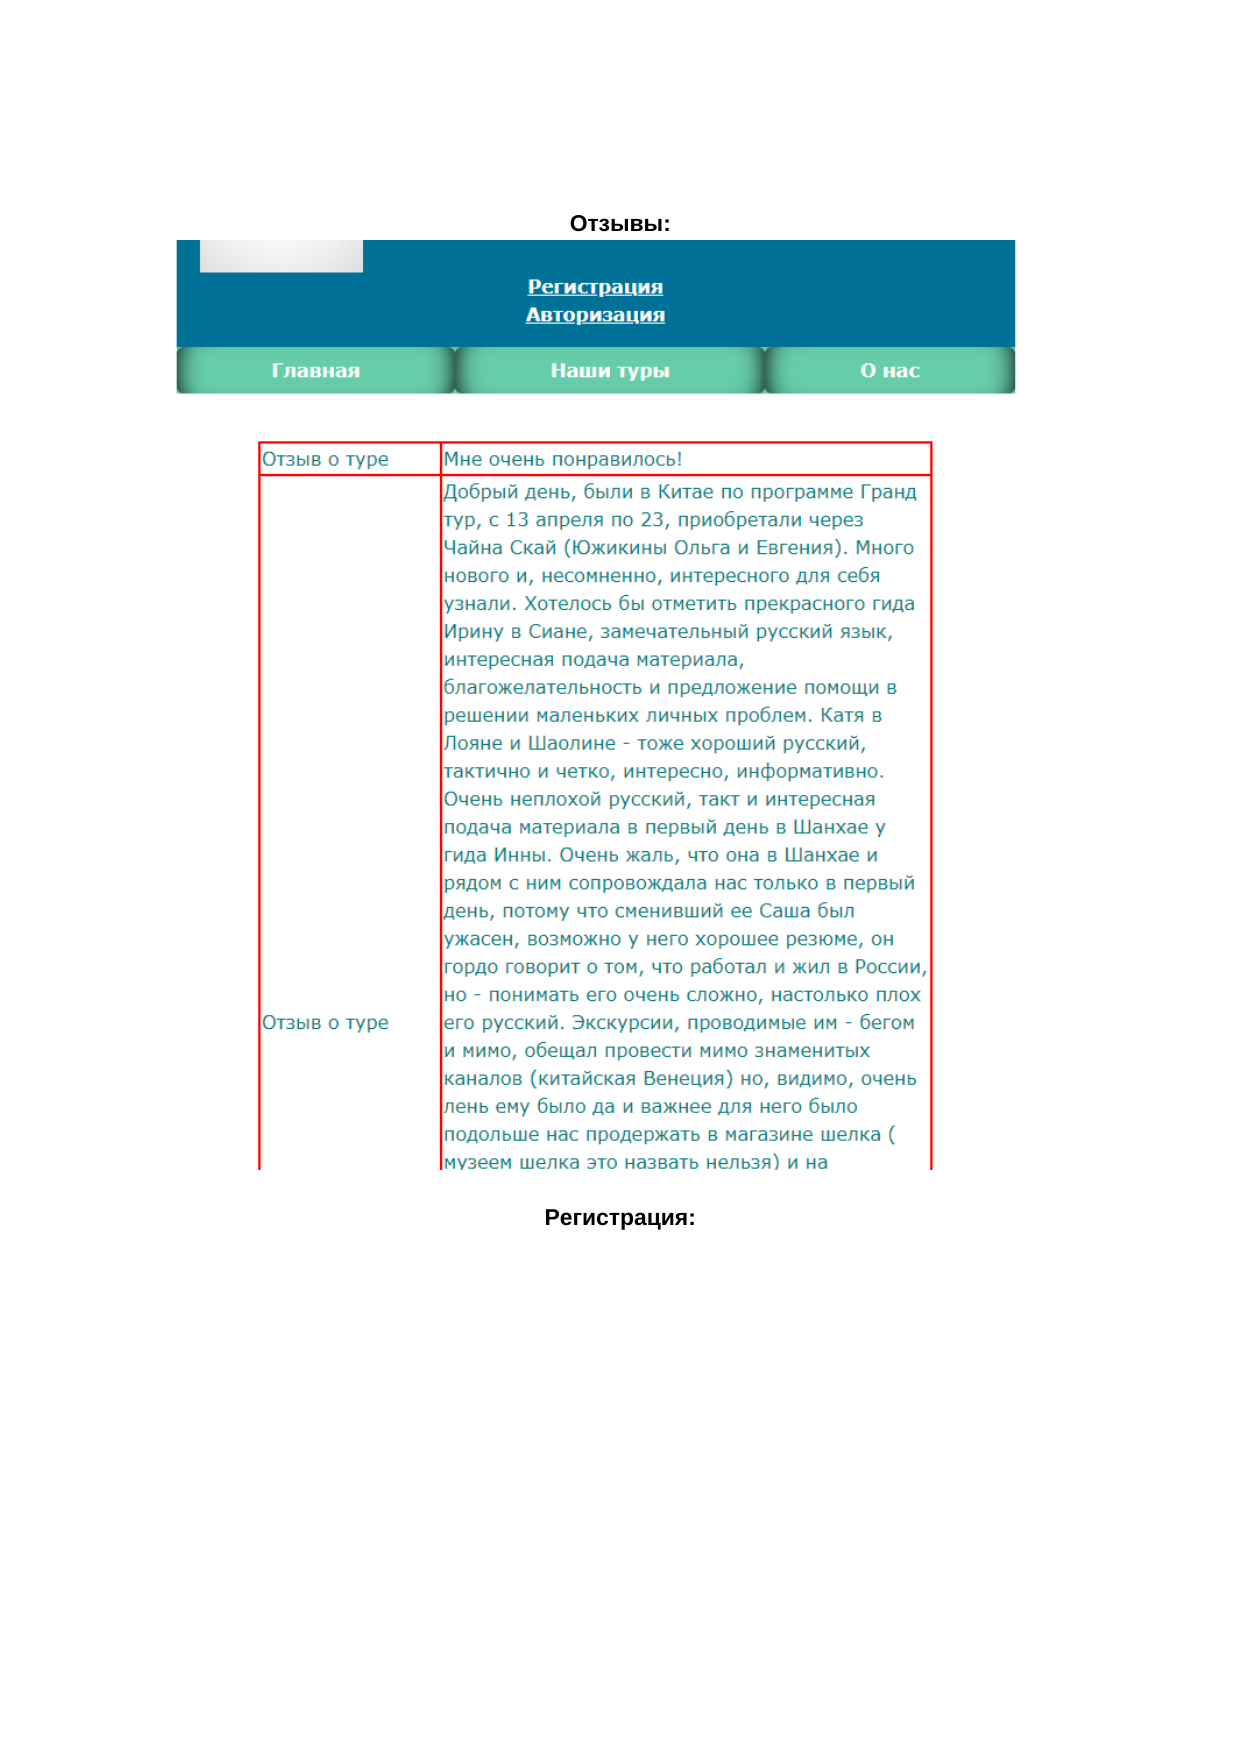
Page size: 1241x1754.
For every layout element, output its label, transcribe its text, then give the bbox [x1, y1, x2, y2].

picture [625, 283, 631, 295]
picture [200, 240, 363, 272]
picture [564, 311, 575, 323]
picture [150, 240, 1091, 1170]
picture [579, 283, 598, 295]
picture [654, 311, 664, 323]
text Регистрация: [150, 1204, 1090, 1230]
picture [530, 280, 541, 295]
picture [578, 311, 651, 324]
picture [639, 283, 662, 295]
picture [527, 308, 552, 323]
picture [554, 311, 562, 323]
picture [599, 283, 622, 296]
picture [543, 283, 553, 295]
picture [556, 283, 576, 295]
text Отзывы: [150, 210, 1090, 237]
picture [633, 283, 637, 295]
